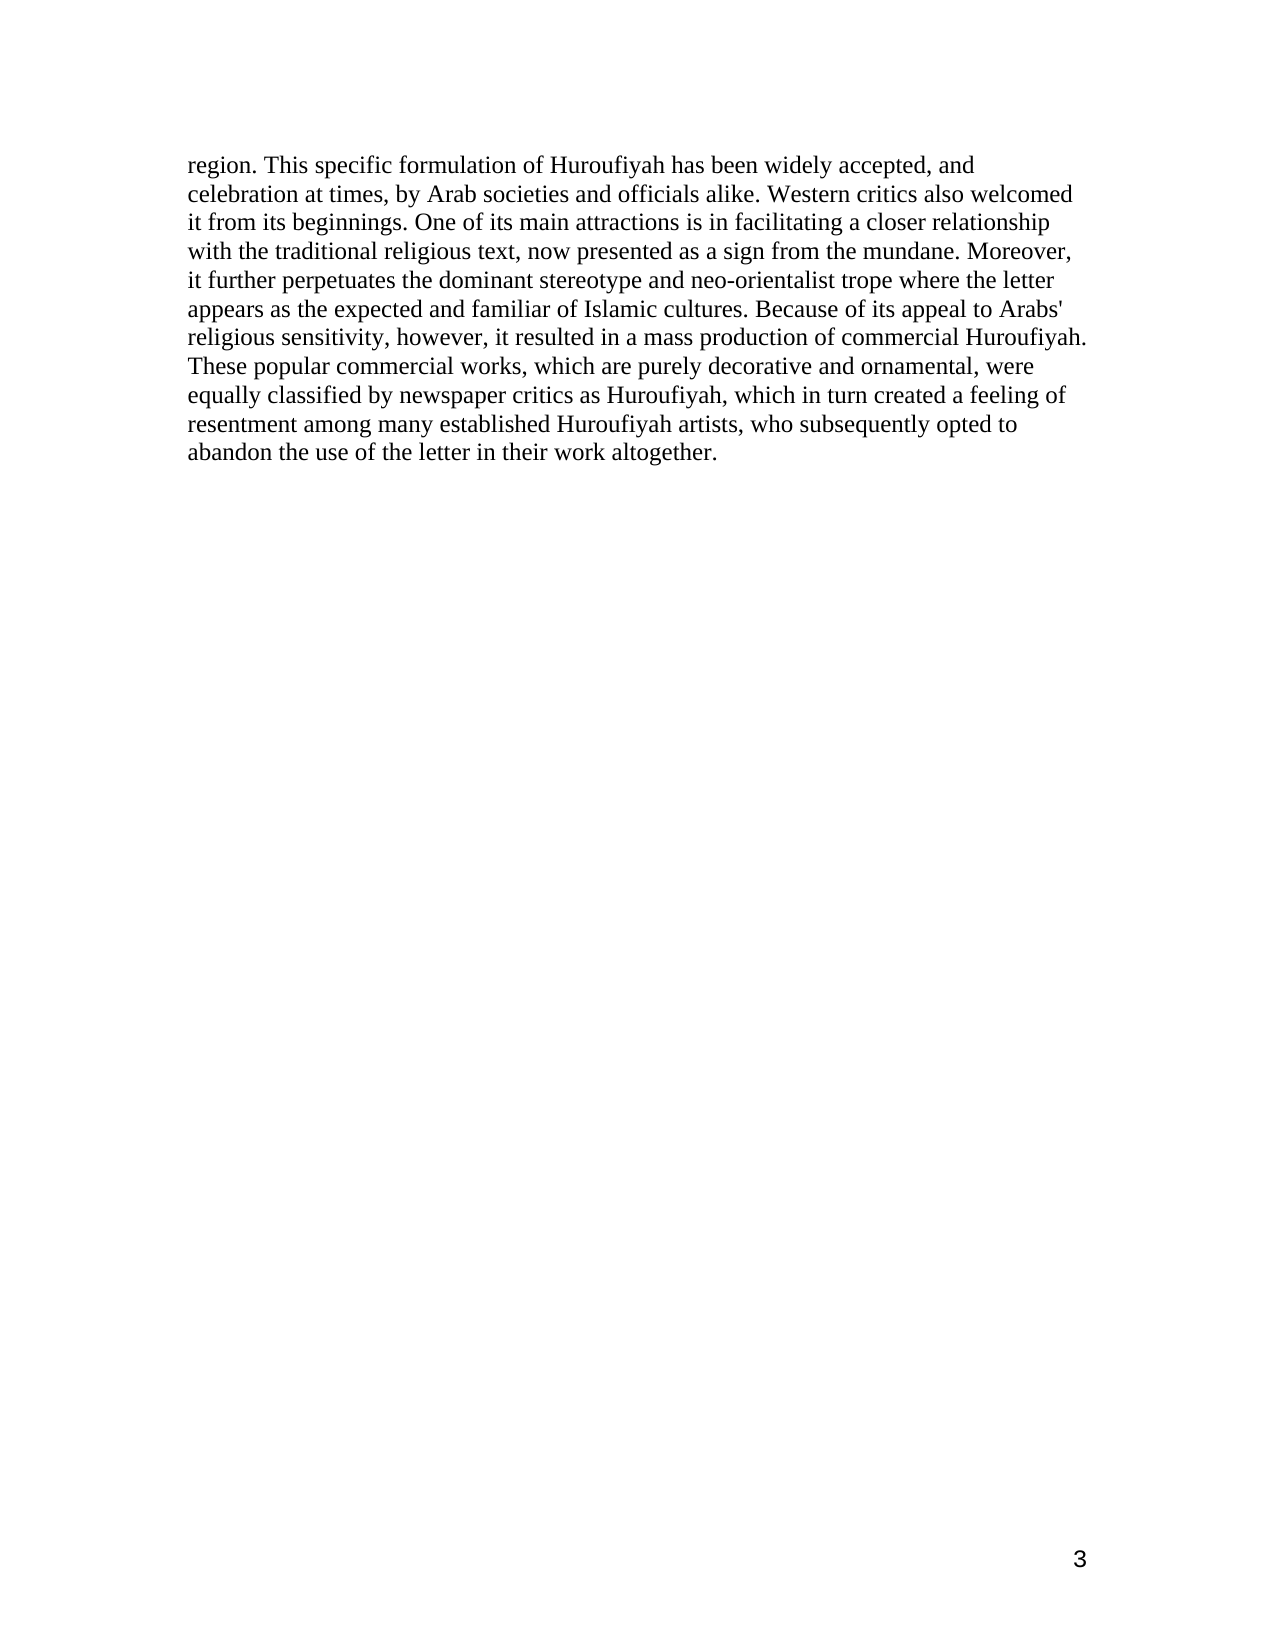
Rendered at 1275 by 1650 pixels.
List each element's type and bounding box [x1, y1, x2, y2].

text [187, 150, 1087, 466]
